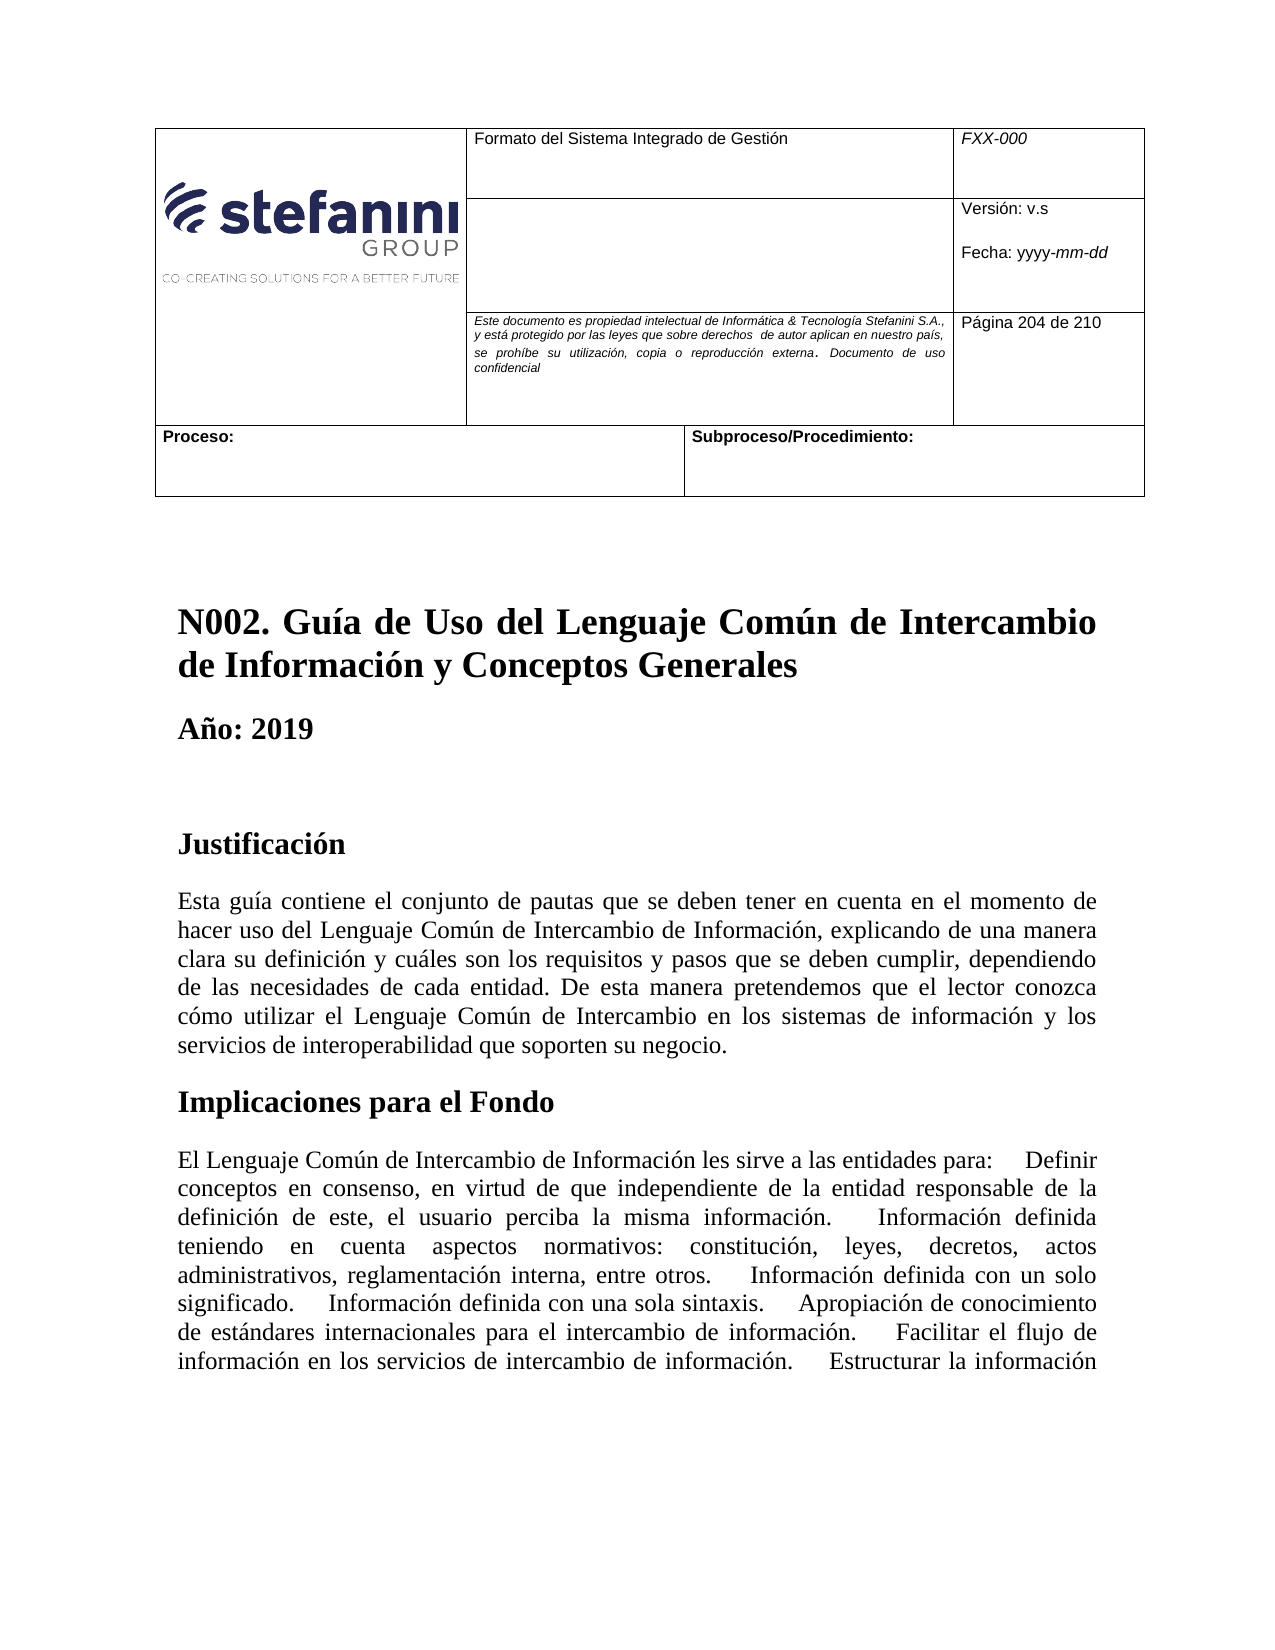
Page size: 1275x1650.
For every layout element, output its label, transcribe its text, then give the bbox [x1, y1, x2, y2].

picture [162, 182, 460, 286]
text El Lenguaje Común de Intercambio de Información les sirve a las entidades para:  Definir conceptos en consenso, en virtud de que independiente de la entidad responsable de la definición de este, el usuario perciba la misma información.  Información definida teniendo en cuenta aspectos normativos: constitución, leyes, decretos, actos administrativos, reglamentación interna, entre otros.  Información definida con un solo significado.  Información definida con una sola sintaxis.  Apropiación de conocimiento de estándares internacionales para el intercambio de información.  Facilitar el flujo de información en los servicios de intercambio de información.  Estructurar la información de forma estandarizada.  Reutilizar conceptos en el intercambio de información.  Intercambiar información de calidad.  Ahorro en tiempo de diseño de elementos.  Evolución ordenada y controlada de los conceptos que hacen parte del estándar.  Ahorro en tiempo en implementación de transformaciones.  Ahorro en tiempo de ejecución del servicio. [177, 1145, 1098, 1375]
subtitle Justificación [177, 825, 1098, 861]
subtitle Año: 2019 [177, 711, 1098, 747]
subtitle N002. Guía de Uso del Lenguaje Común de Intercambio de Información y Conceptos Generales [177, 599, 1098, 686]
subtitle Implicaciones para el Fondo [177, 1084, 1098, 1120]
text Esta guía contiene el conjunto de pautas que se deben tener en cuenta en el momento de hacer uso del Lenguaje Común de Intercambio de Información, explicando de una manera clara su definición y cuáles son los requisitos y pasos que se deben cumplir, dependiendo de las necesidades de cada entidad. De esta manera pretendemos que el lector conozca cómo utilizar el Lenguaje Común de Intercambio en los sistemas de información y los servicios de interoperabilidad que soporten su negocio. [177, 886, 1098, 1059]
